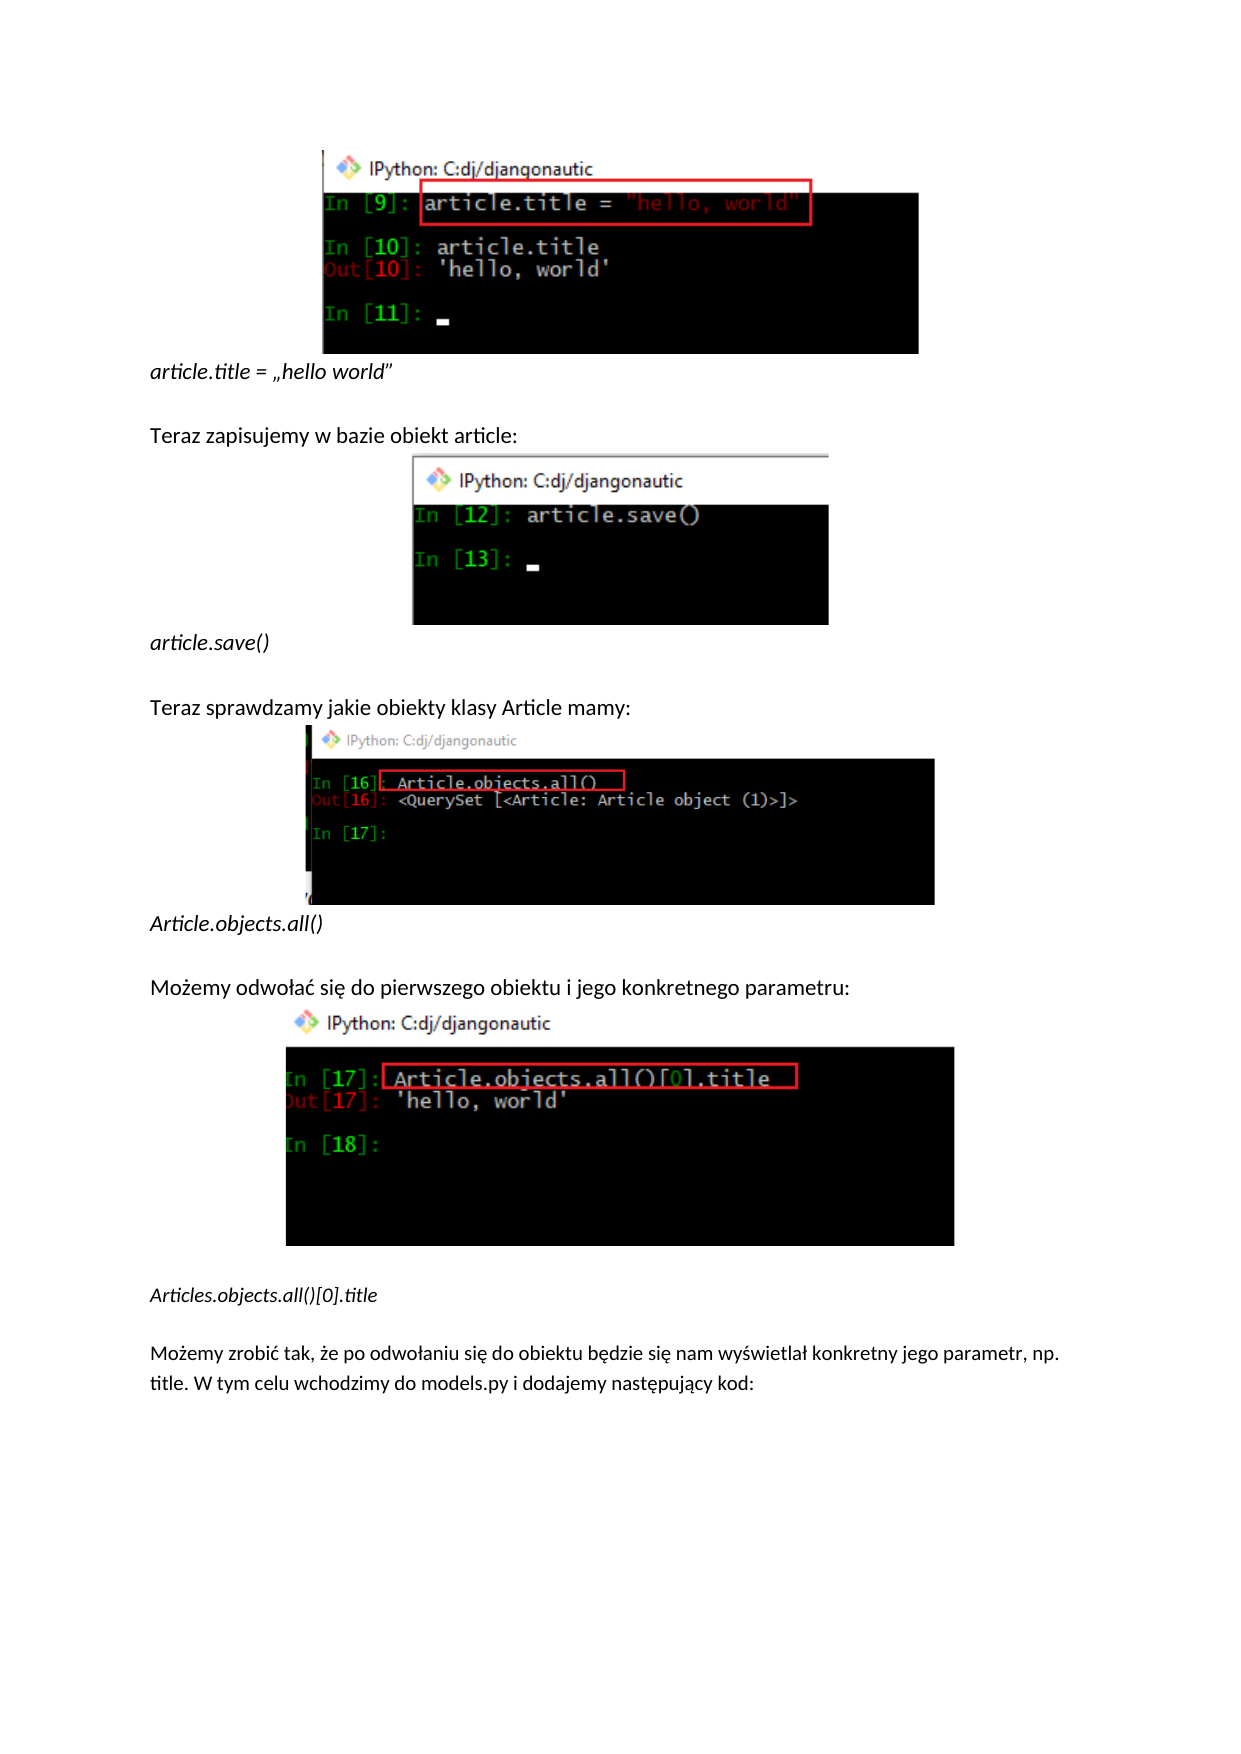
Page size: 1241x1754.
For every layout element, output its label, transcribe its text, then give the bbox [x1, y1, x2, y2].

text Articles.objects.all()[0].title [150, 1282, 1090, 1308]
text article.save() [150, 628, 1090, 656]
picture [321, 150, 919, 354]
text Teraz sprawdzamy jakie obiekty klasy Article mamy: [150, 693, 1090, 721]
text Article.objects.all() [150, 909, 1090, 937]
text Możemy zrobić tak, że po odwołaniu się do obiektu będzie się nam wyświetlał konkretny jego parametr, np. title. W tym celu wchodzimy do models.py i dodajemy następujący kod: [150, 1341, 1090, 1395]
text Teraz zapisujemy w bazie obiekt article: [150, 422, 1090, 450]
text Możemy odwołać się do pierwszego obiektu i jego konkretnego parametru: [150, 973, 1090, 1001]
picture [285, 1005, 955, 1246]
picture [411, 453, 829, 625]
text article.title = „hello world” [150, 357, 1090, 385]
picture [305, 725, 935, 905]
